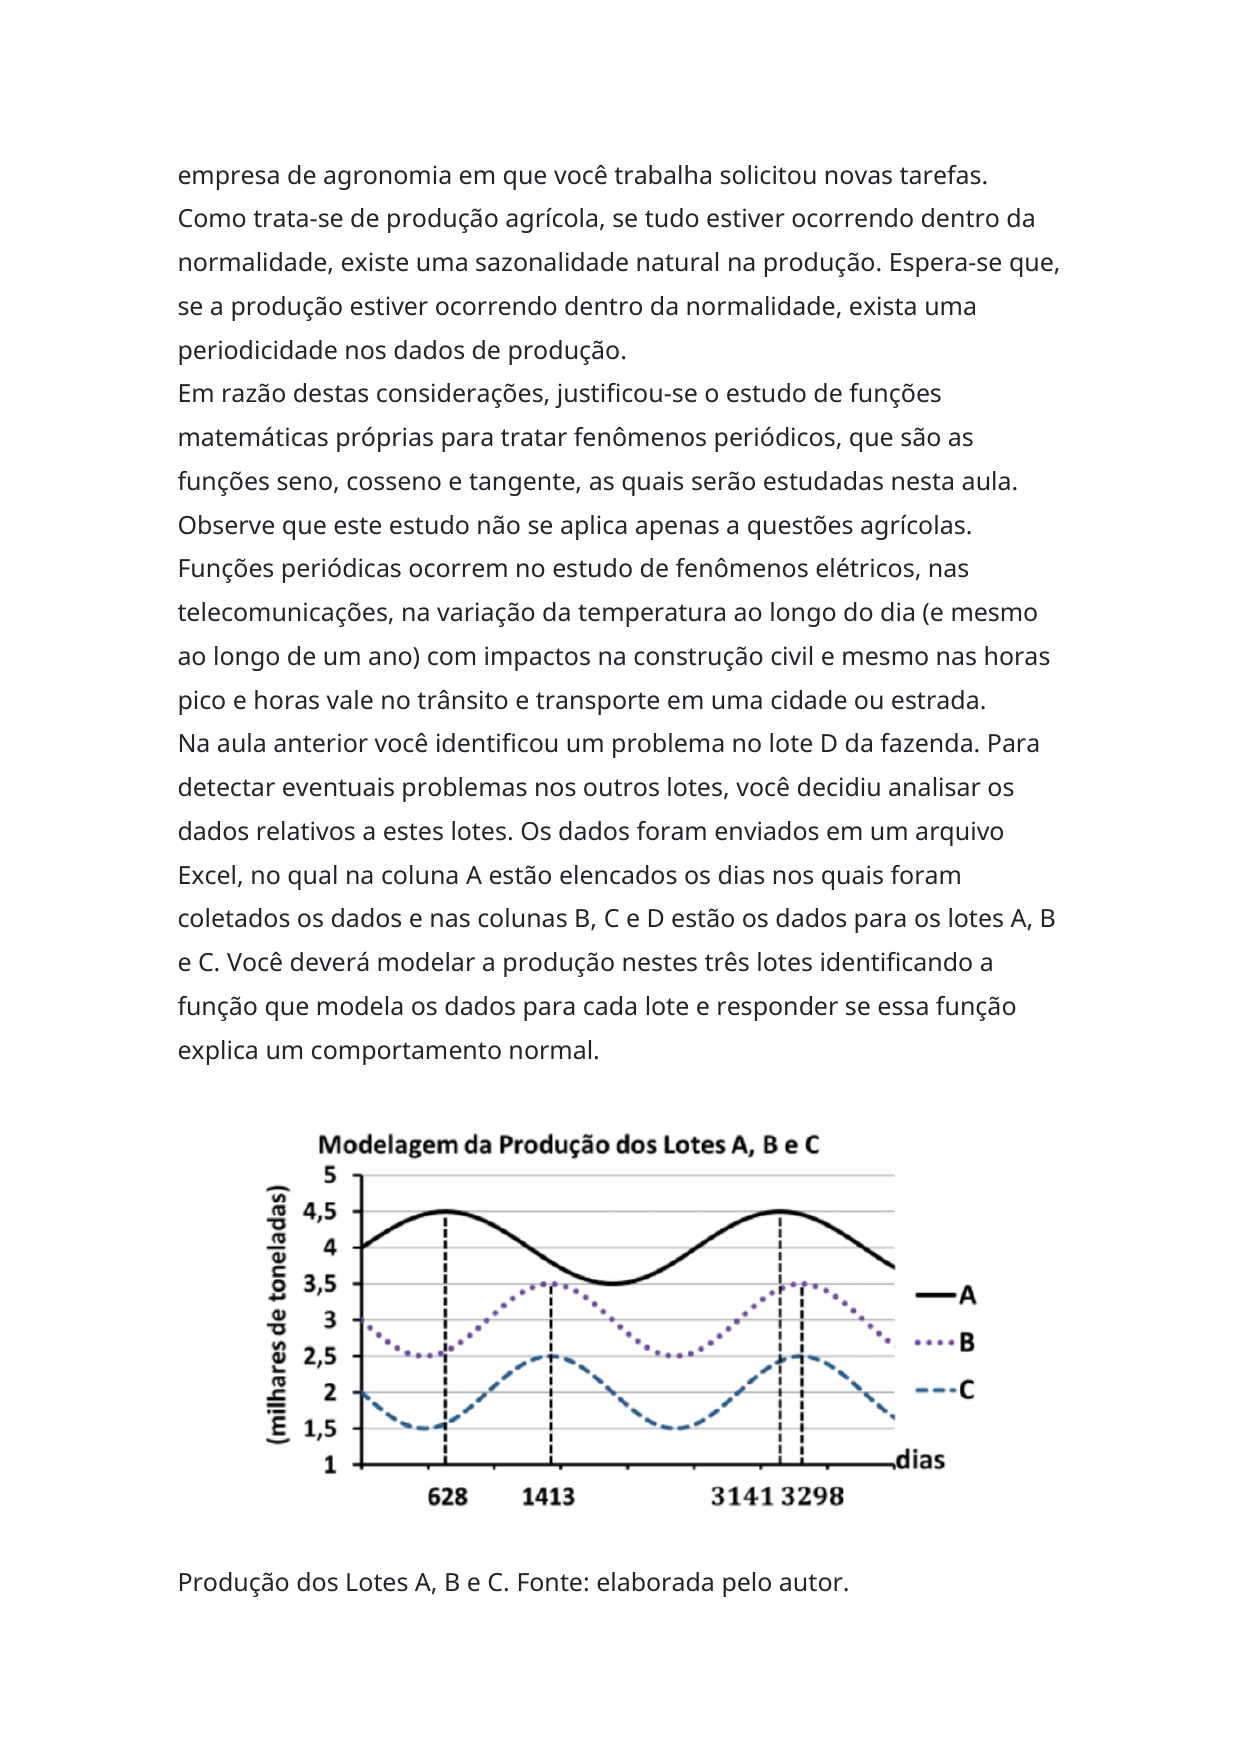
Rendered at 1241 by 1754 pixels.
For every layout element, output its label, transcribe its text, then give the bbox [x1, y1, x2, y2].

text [177, 148, 1063, 366]
picture [177, 1066, 1063, 1565]
text Na aula anterior você identificou um problema no lote D da fazenda. Para detectar eventuais problemas nos outros lotes, você decidiu analisar os dados relativos a estes lotes. Os dados foram enviados em um arquivo Excel, no qual na coluna A estão elencados os dias nos quais foram coletados os dados e nas colunas B, C e D estão os dados para os lotes A, B e C. Você deverá modelar a produção nestes três lotes identificando a função que modela os dados para cada lote e responder se essa função explica um comportamento normal. [177, 716, 1063, 1066]
text Produção dos Lotes A, B e C. Fonte: elaborada pelo autor. [177, 1565, 1063, 1599]
text Em razão destas considerações, justificou-se o estudo de funções matemáticas próprias para tratar fenômenos periódicos, que são as funções seno, cosseno e tangente, as quais serão estudadas nesta aula. Observe que este estudo não se aplica apenas a questões agrícolas. Funções periódicas ocorrem no estudo de fenômenos elétricos, nas telecomunicações, na variação da temperatura ao longo do dia (e mesmo ao longo de um ano) com impactos na construção civil e mesmo nas horas pico e horas vale no trânsito e transporte em uma cidade ou estrada. [177, 366, 1063, 716]
